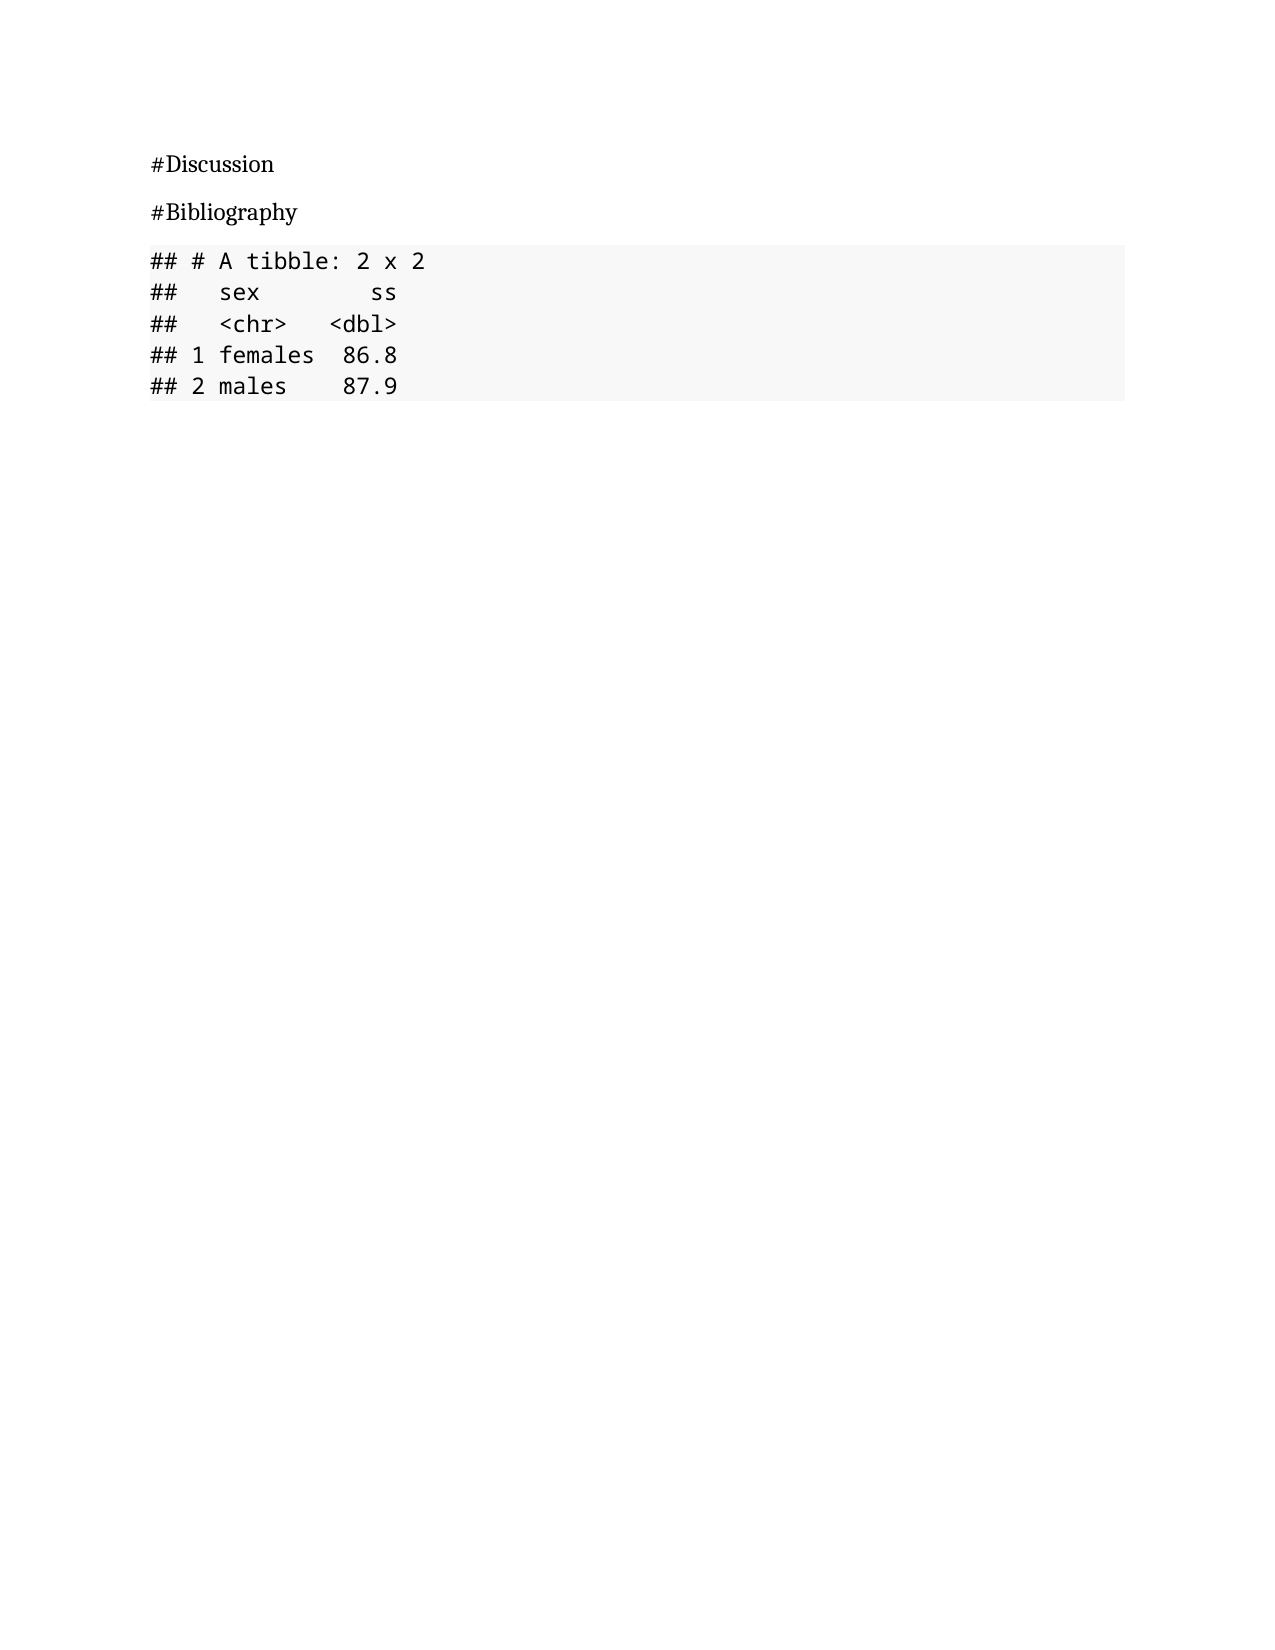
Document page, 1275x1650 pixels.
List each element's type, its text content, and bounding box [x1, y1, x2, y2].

text #Bibliography [150, 197, 1125, 226]
text ## # A tibble: 2 x 2 ## sex ss ## <chr> <dbl> ## 1 females 86.8 ## 2 males 87.9 [150, 245, 1125, 401]
text #Discussion [150, 150, 1125, 179]
